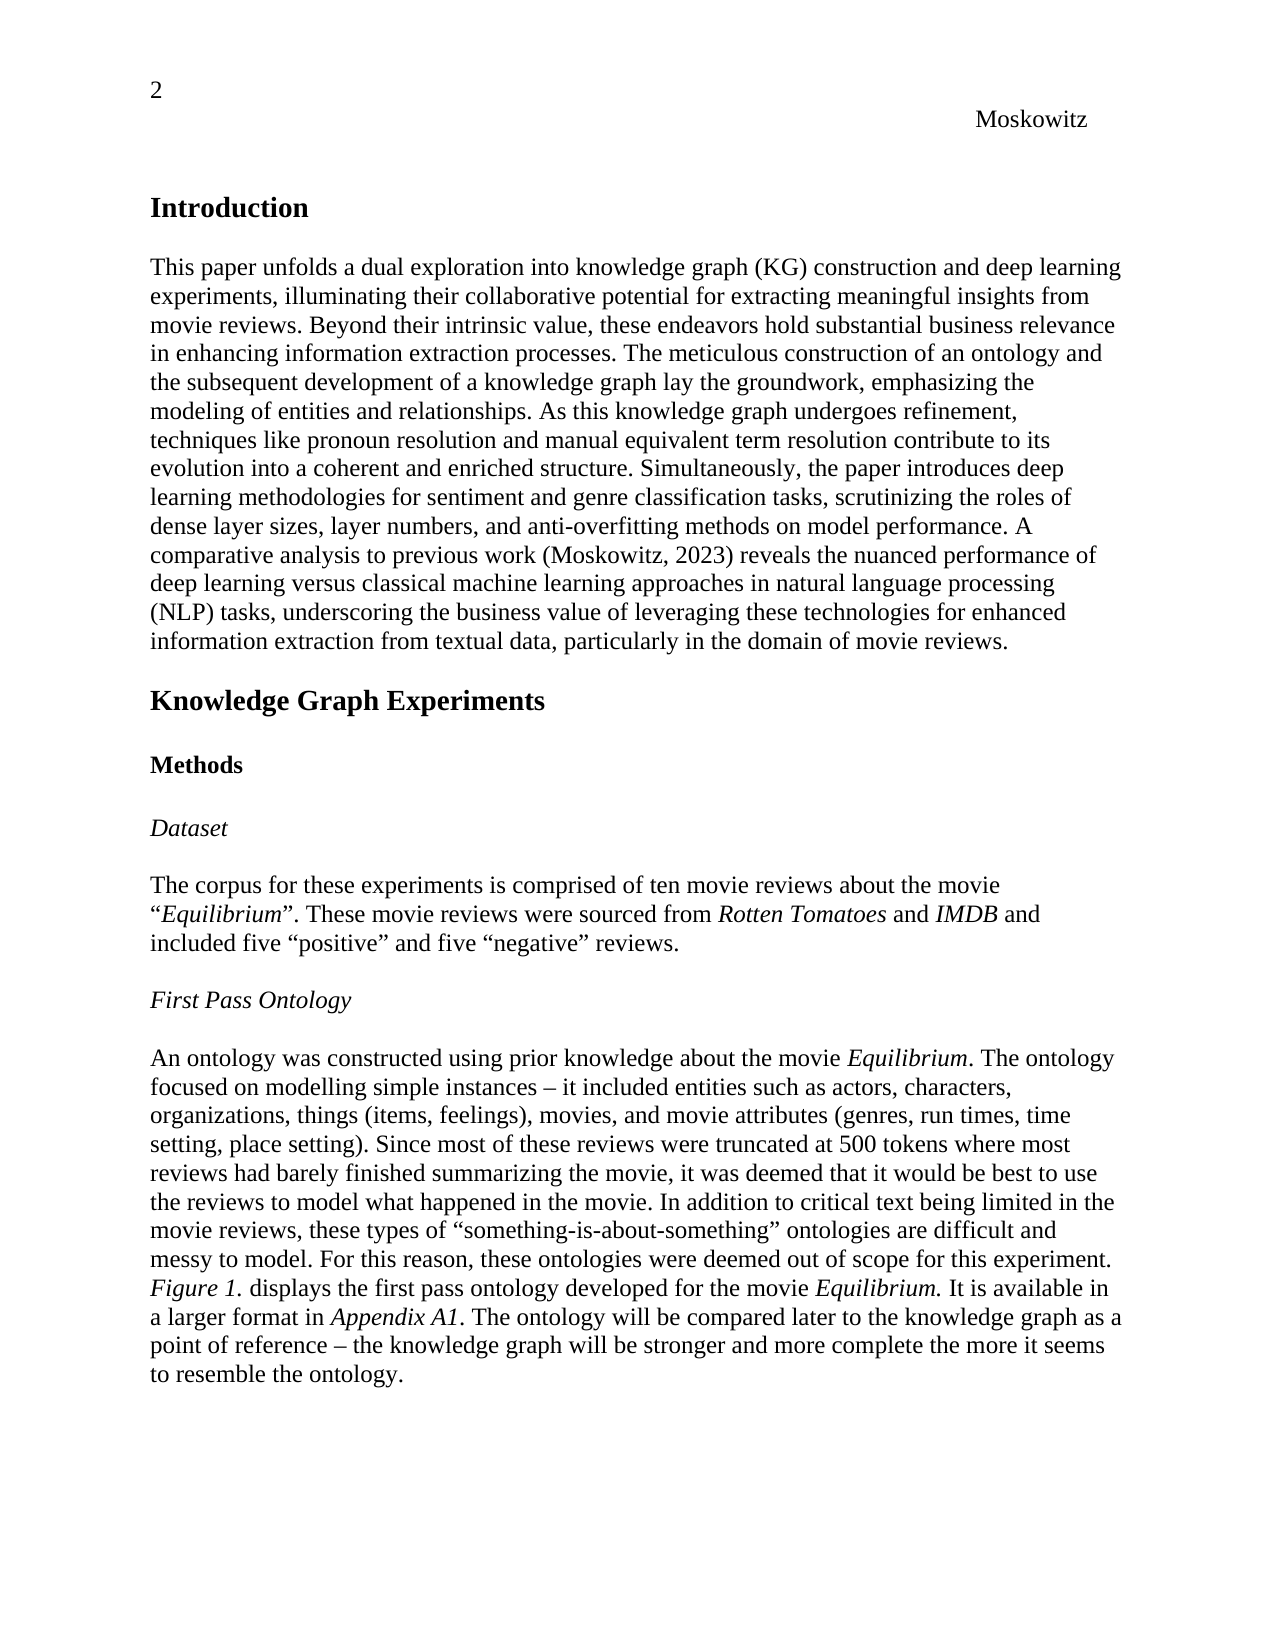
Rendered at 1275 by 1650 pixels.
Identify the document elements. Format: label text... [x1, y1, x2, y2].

text An ontology was constructed using prior knowledge about the movie Equilibrium. The ontology focused on modelling simple instances – it included entities such as actors, characters, organizations, things (items, feelings), movies, and movie attributes (genres, run times, time setting, place setting). Since most of these reviews were truncated at 500 tokens where most reviews had barely finished summarizing the movie, it was deemed that it would be best to use the reviews to model what happened in the movie. In addition to critical text being limited in the movie reviews, these types of “something-is-about-something” ontologies are difficult and messy to model. For this reason, these ontologies were deemed out of scope for this experiment. Figure 1. displays the first pass ontology developed for the movie Equilibrium. It is available in a larger format in Appendix A1. The ontology will be compared later to the knowledge graph as a point of reference – the knowledge graph will be stronger and more complete the more it seems to resemble the ontology. [150, 1043, 1125, 1388]
text First Pass Ontology [150, 985, 1125, 1014]
text This paper unfolds a dual exploration into knowledge graph (KG) construction and deep learning experiments, illuminating their collaborative potential for extracting meaningful insights from movie reviews. Beyond their intrinsic value, these endeavors hold substantial business relevance in enhancing information extraction processes. The meticulous construction of an ontology and the subsequent development of a knowledge graph lay the groundwork, emphasizing the modeling of entities and relationships. As this knowledge graph undergoes refinement, techniques like pronoun resolution and manual equivalent term resolution contribute to its evolution into a coherent and enriched structure. Simultaneously, the paper introduces deep learning methodologies for sentiment and genre classification tasks, scrutinizing the roles of dense layer sizes, layer numbers, and anti-overfitting methods on model performance. A comparative analysis to previous work (Moskowitz, 2023) reveals the nuanced performance of deep learning versus classical machine learning approaches in natural language processing (NLP) tasks, underscoring the business value of leveraging these technologies for enhanced information extraction from textual data, particularly in the domain of movie reviews. [150, 252, 1125, 655]
text Knowledge Graph Experiments [150, 683, 1125, 717]
text Introduction [150, 190, 1125, 223]
text Dataset [150, 813, 1125, 842]
text The corpus for these experiments is comprised of ten movie reviews about the movie “Equilibrium”. These movie reviews were sourced from Rotten Tomatoes and IMDB and included five “positive” and five “negative” reviews. [150, 870, 1125, 957]
text Methods [150, 751, 1125, 779]
